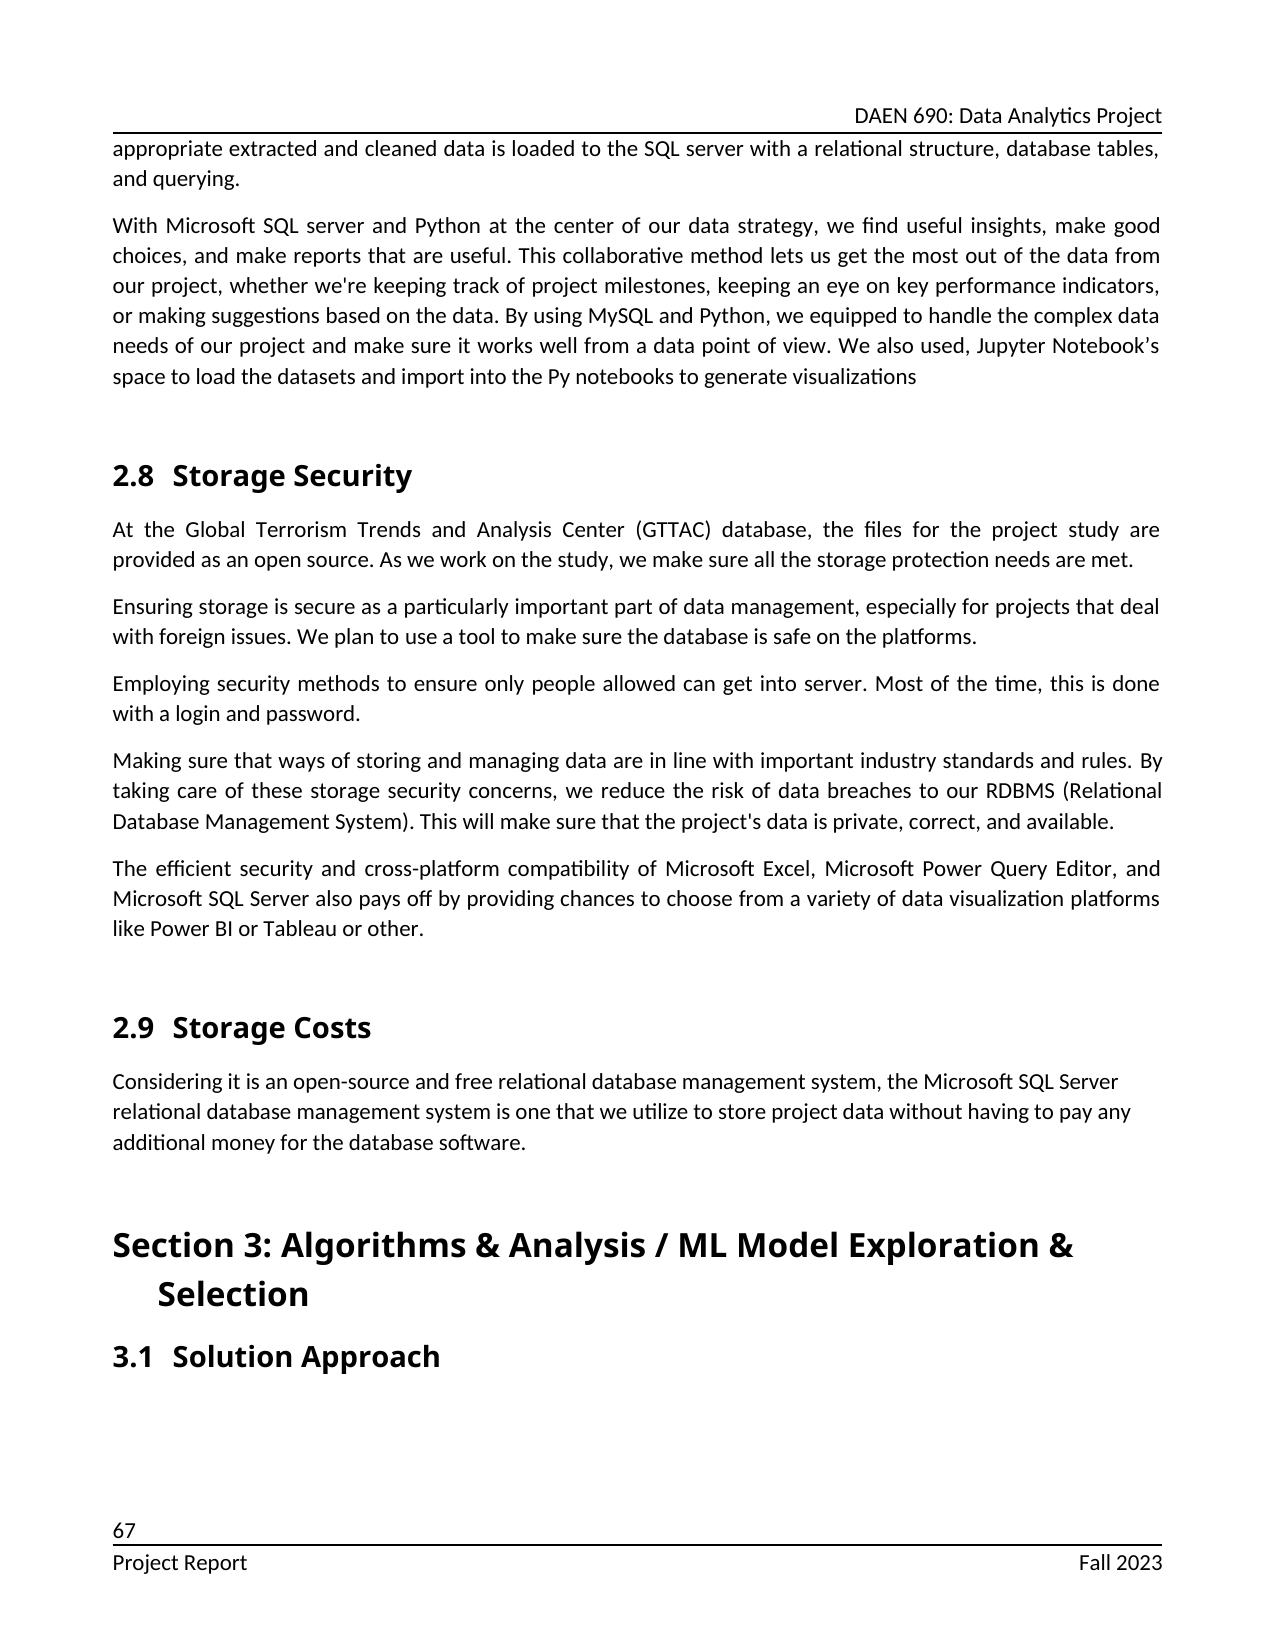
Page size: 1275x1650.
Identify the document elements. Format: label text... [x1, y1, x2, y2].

text With Microsoft SQL server and Python at the center of our data strategy, we find useful insights, make good choices, and make reports that are useful. This collaborative method lets us get the most out of the data from our project, whether we're keeping track of project milestones, keeping an eye on key performance indicators, or making suggestions based on the data. By using MySQL and Python, we equipped to handle the complex data needs of our project and make sure it works well from a data point of view. We also used, Jupyter Notebook’s space to load the datasets and import into the Py notebooks to generate visualizations [112, 211, 1162, 390]
text Ensuring storage is secure as a particularly important part of data management, especially for projects that deal with foreign issues. We plan to use a tool to make sure the database is safe on the platforms. [112, 592, 1162, 650]
subtitle Algorithms & Analysis / ML Model Exploration & Selection [112, 1221, 1162, 1316]
text The efficient security and cross-platform compatibility of Microsoft Excel, Microsoft Power Query Editor, and Microsoft SQL Server also pays off by providing chances to choose from a variety of data visualization platforms like Power BI or Tableau or other. [112, 854, 1162, 942]
text At the Global Terrorism Trends and Analysis Center (GTTAC) database, the files for the project study are provided as an open source. As we work on the study, we make sure all the storage protection needs are met. [112, 515, 1162, 573]
subtitle Solution Approach [112, 1336, 1162, 1376]
text Making sure that ways of storing and managing data are in line with important industry standards and rules. By taking care of these storage security concerns, we reduce the risk of data breaches to our RDBMS (Relational Database Management System). This will make sure that the project's data is private, correct, and available. [112, 746, 1162, 835]
text Employing security methods to ensure only people allowed can get into server. Most of the time, this is done with a login and password. [112, 669, 1162, 727]
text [112, 134, 1162, 192]
text Considering it is an open-source and free relational database management system, the Microsoft SQL Server relational database management system is one that we utilize to store project data without having to pay any additional money for the database software. [112, 1067, 1162, 1156]
subtitle Storage Security [112, 456, 1162, 495]
subtitle Storage Costs [112, 1008, 1162, 1047]
